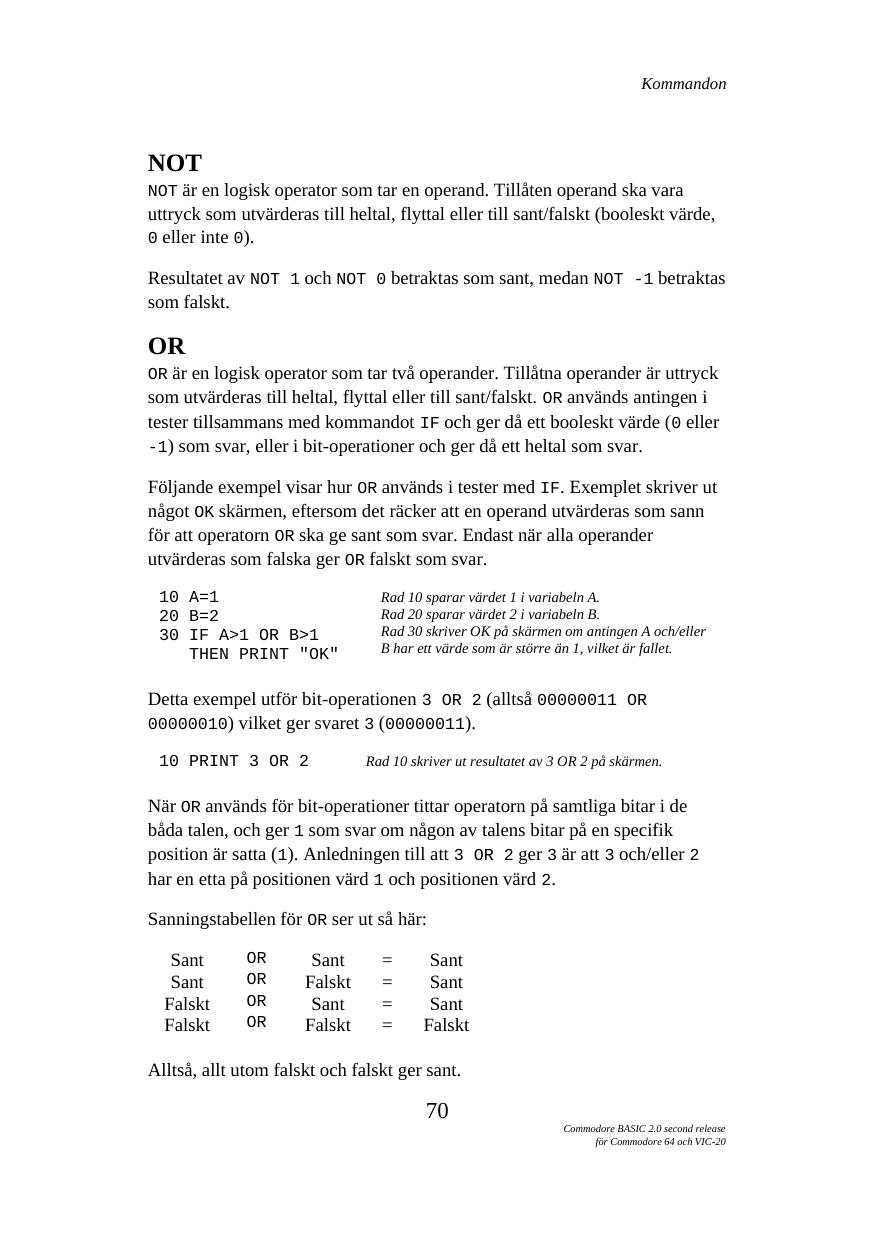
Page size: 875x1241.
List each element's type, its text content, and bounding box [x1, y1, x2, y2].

table_cell Falskt [405, 1014, 487, 1036]
text Resultatet av NOT 1 och NOT 0 betraktas som sant, medan NOT -1 betraktas som falskt. [148, 267, 726, 313]
table_header 10 PRINT 3 OR 2 [148, 753, 354, 772]
table_cell Falskt [148, 993, 226, 1014]
text NOT är en logisk operator som tar en operand. Tillåten operand ska vara uttryck som utvärderas till heltal, flyttal eller till sant/falskt (booleskt värde, 0 eller inte 0). [148, 179, 726, 249]
table_cell Sant [286, 993, 369, 1014]
table_cell Sant [148, 971, 226, 992]
table_header 10 A=1 20 B=2 30 IF A>1 OR B>1 THEN PRINT "OK" [148, 589, 369, 664]
table_header Sant [148, 949, 226, 971]
table_cell = [369, 1014, 405, 1036]
table_cell OR [226, 1014, 286, 1036]
table_cell Sant [405, 971, 487, 992]
table_cell Falskt [286, 1014, 369, 1036]
table_header OR [226, 949, 286, 971]
table_header Sant [286, 949, 369, 971]
table_cell = [369, 993, 405, 1014]
text Sanningstabellen för OR ser ut så här: [148, 908, 726, 931]
text Alltså, allt utom falskt och falskt ger sant. [148, 1036, 726, 1080]
table_cell Falskt [148, 1014, 226, 1036]
table_header Sant [405, 949, 487, 971]
text Följande exempel visar hur OR används i tester med IF. Exemplet skriver ut något OK skärmen, eftersom det räcker att en operand utvärderas som sann för att operatorn OR ska ge sant som svar. Endast när alla operander utvärderas som falska ger OR falskt som svar. [148, 476, 726, 571]
table_header Rad 10 sparar värdet 1 i variabeln A. Rad 20 sparar värdet 2 i variabeln B. Rad 30 skriver OK på skärmen om antingen A och/eller B har ett värde som är större än 1, vilket är fallet. [369, 589, 726, 664]
subtitle NOT [148, 148, 726, 176]
table_cell OR [226, 971, 286, 992]
table_cell OR [226, 993, 286, 1014]
table_cell Falskt [286, 971, 369, 992]
text Detta exempel utför bit-operationen 3 OR 2 (alltså 00000011 OR 00000010) vilket ger svaret 3 (00000011). [148, 664, 726, 734]
subtitle OR [148, 331, 726, 360]
table_header = [369, 949, 405, 971]
text OR är en logisk operator som tar två operander. Tillåtna operander är uttryck som utvärderas till heltal, flyttal eller till sant/falskt. OR används antingen i tester tillsammans med kommandot IF och ger då ett booleskt värde (0 eller -1) som svar, eller i bit-operationer och ger då ett heltal som svar. [148, 362, 726, 457]
table_cell Sant [405, 993, 487, 1014]
text När OR används för bit-operationer tittar operatorn på samtliga bitar i de båda talen, och ger 1 som svar om någon av talens bitar på en specifik position är satta (1). Anledningen till att 3 OR 2 ger 3 är att 3 och/eller 2 har en etta på positionen värd 1 och positionen värd 2. [148, 772, 726, 890]
table_header Rad 10 skriver ut resultatet av 3 OR 2 på skärmen. [354, 753, 726, 772]
table_cell = [369, 971, 405, 992]
